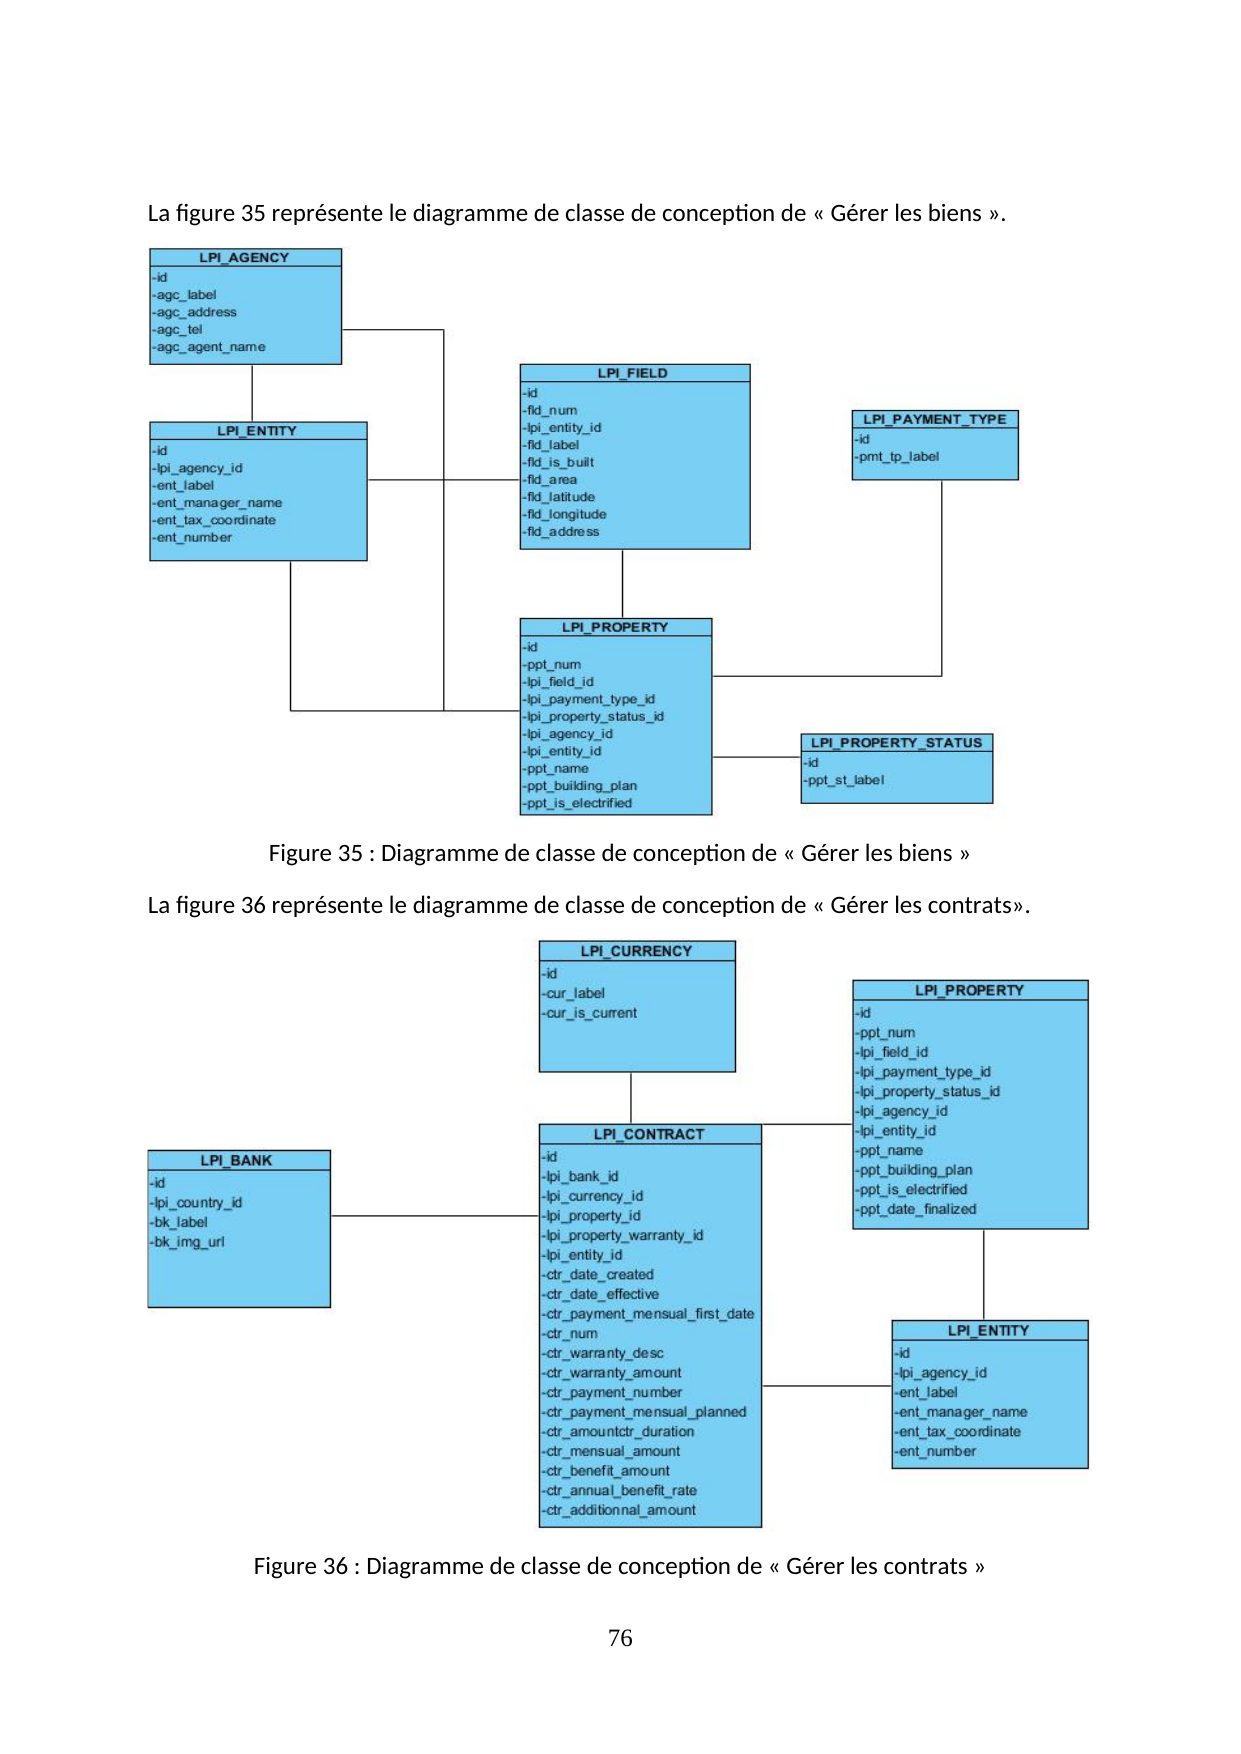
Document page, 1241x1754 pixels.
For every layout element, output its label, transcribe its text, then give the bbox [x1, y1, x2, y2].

picture [147, 938, 1093, 1532]
text Figure 36 : Diagramme de classe de conception de « Gérer les contrats » [148, 1550, 1093, 1581]
text La figure 36 représente le diagramme de classe de conception de « Gérer les contrats». [148, 889, 1093, 919]
picture [147, 246, 1023, 819]
text La figure 35 représente le diagramme de classe de conception de « Gérer les biens ». [148, 197, 1093, 228]
text Figure 35 : Diagramme de classe de conception de « Gérer les biens » [148, 838, 1093, 868]
